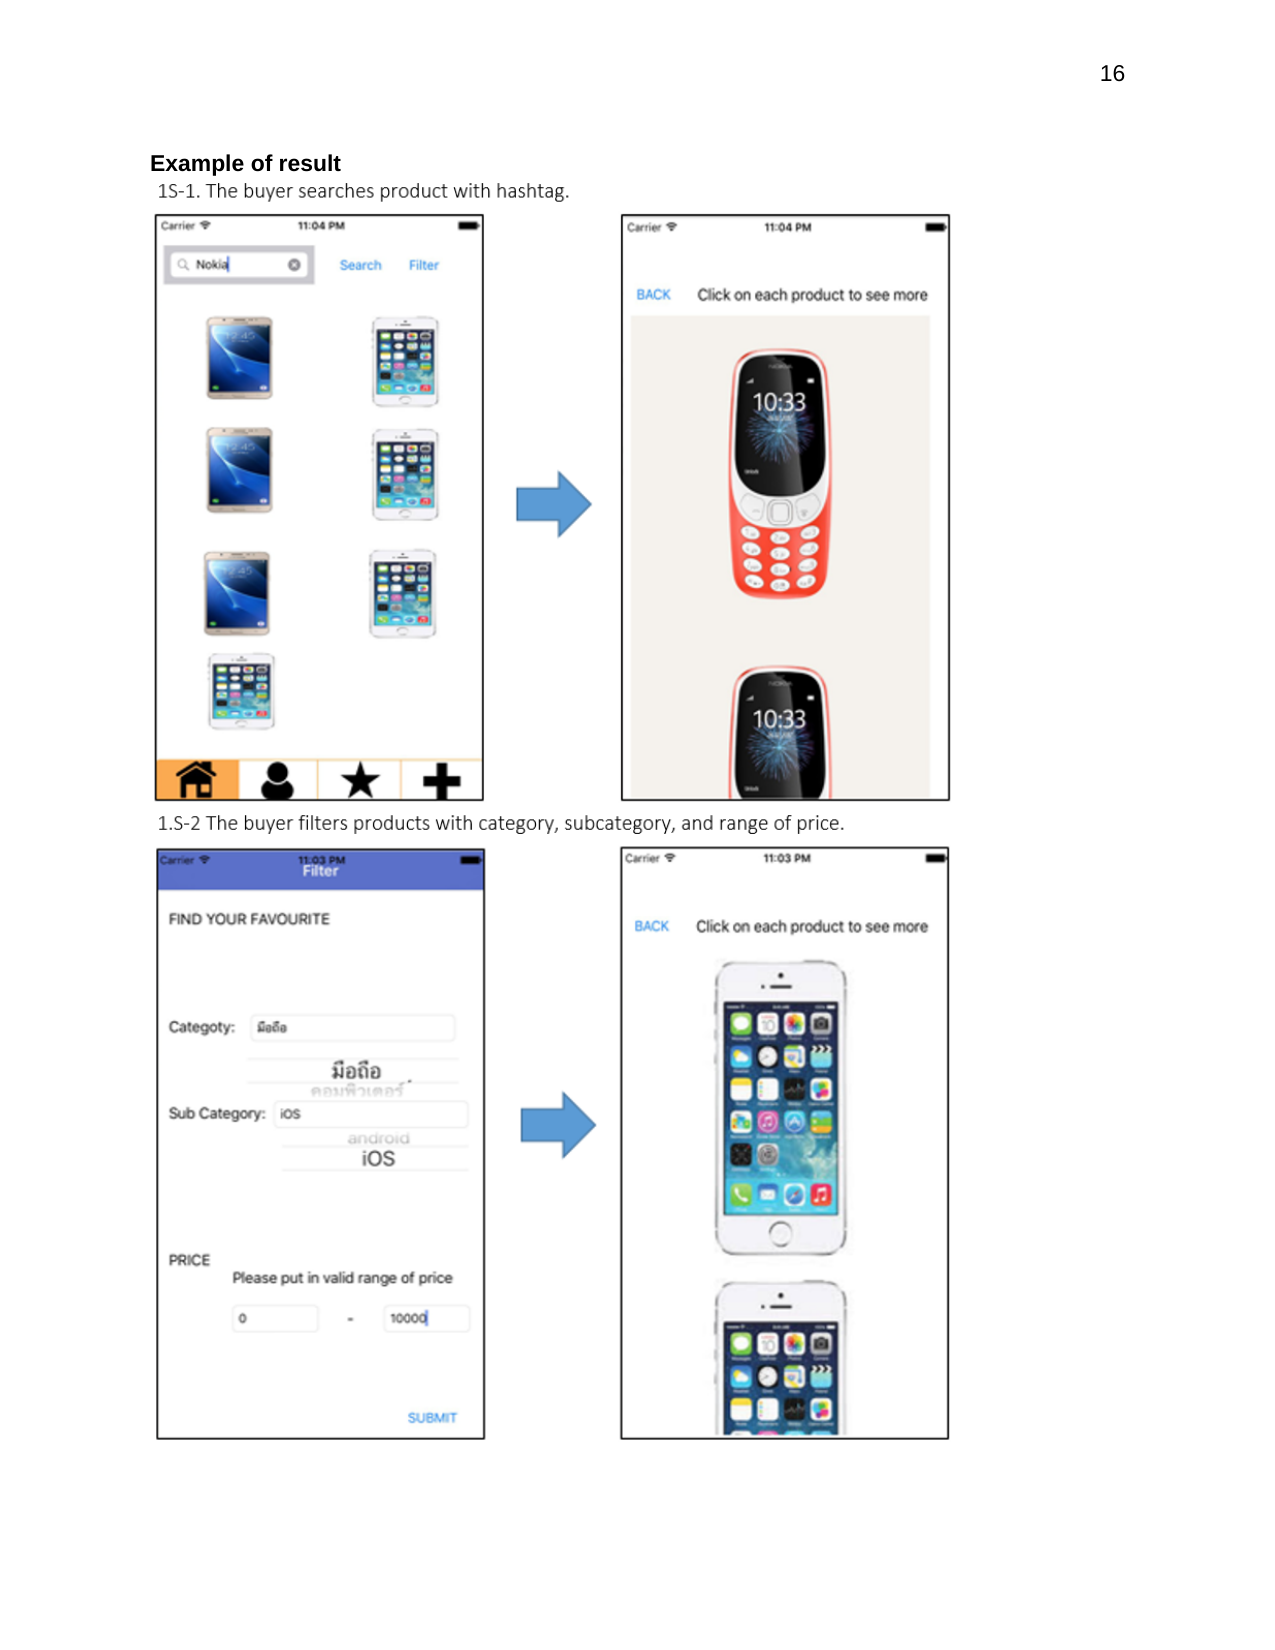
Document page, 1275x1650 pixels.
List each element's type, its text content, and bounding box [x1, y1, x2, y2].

picture [150, 809, 953, 1444]
picture [150, 180, 956, 806]
